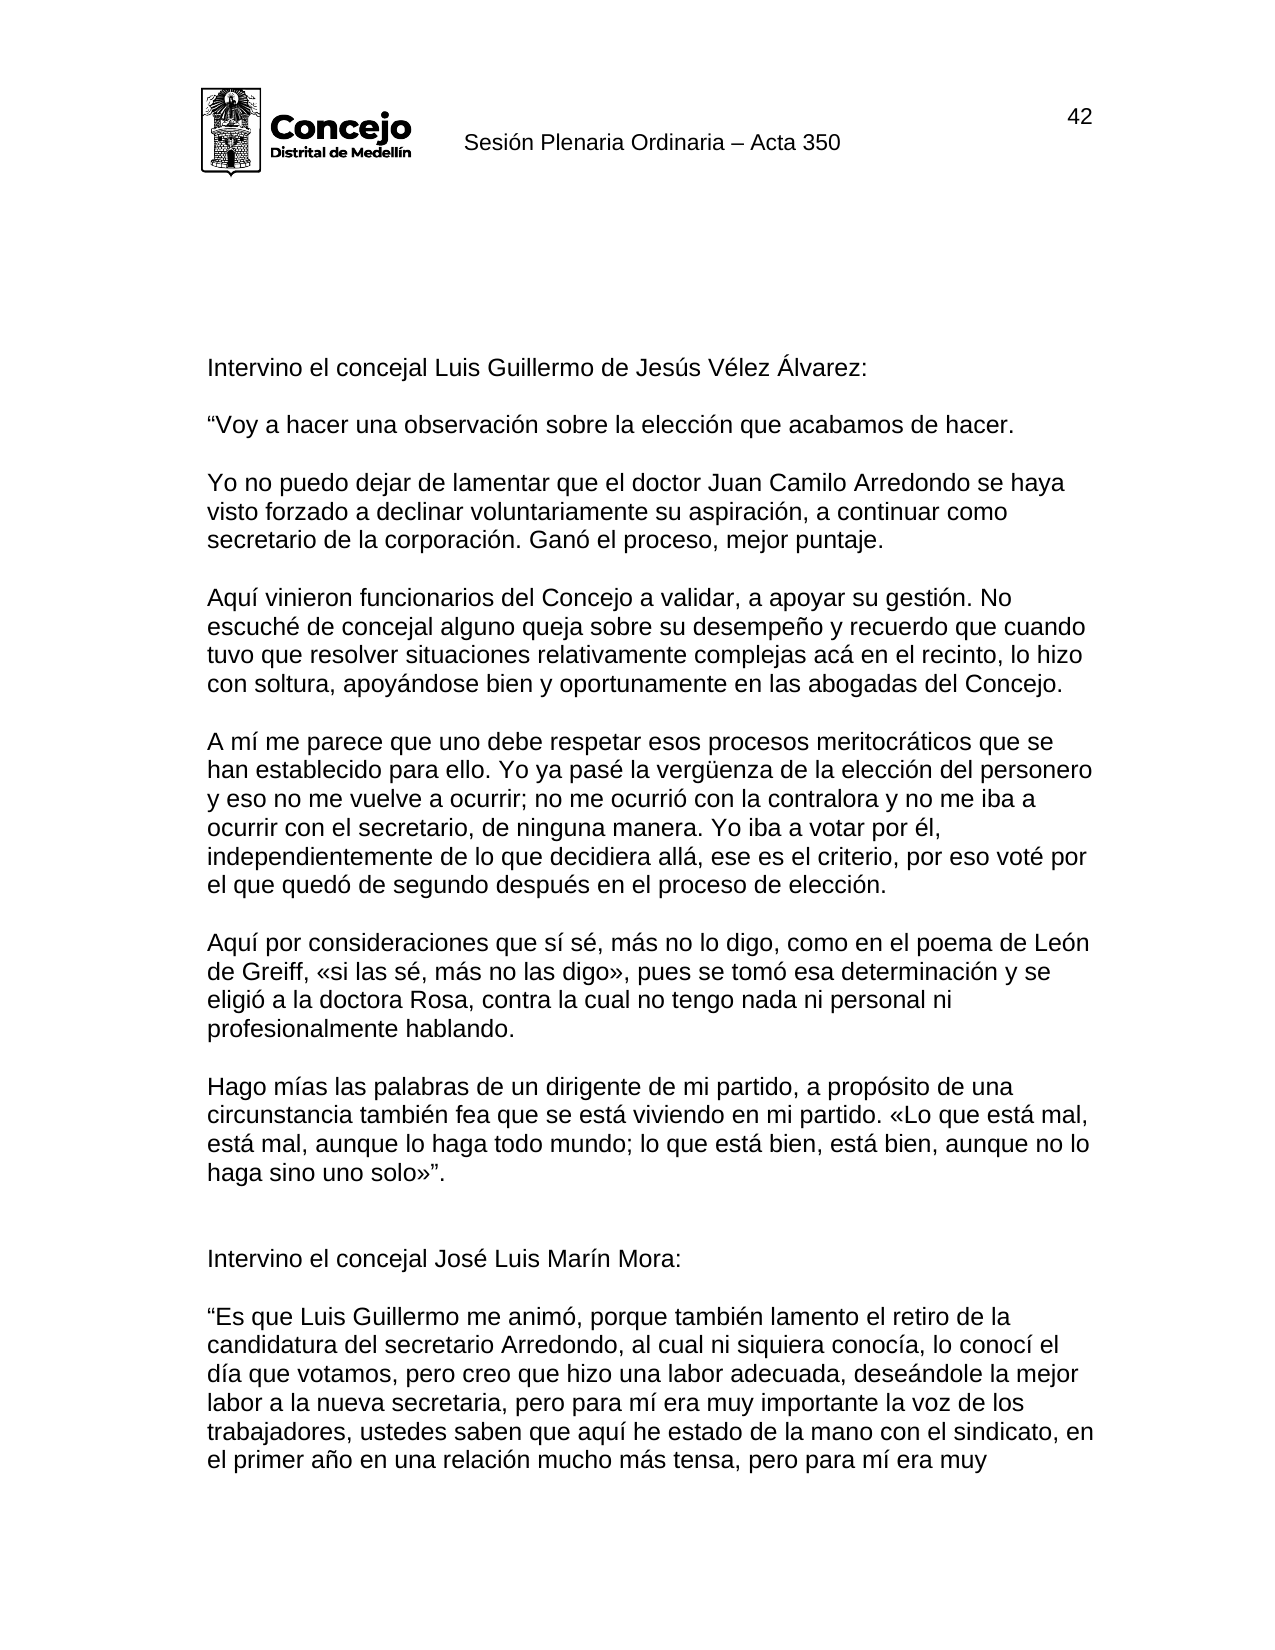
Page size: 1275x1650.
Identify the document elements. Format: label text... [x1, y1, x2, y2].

picture [196, 84, 416, 181]
text Aquí por consideraciones que sí sé, más no lo digo, como en el poema de León de Greiff, «si las sé, más no las digo», pues se tomó esa determinación y se eligió a la doctora Rosa, contra la cual no tengo nada ni personal ni profesionalmente hablando. [207, 928, 1098, 1043]
text Yo no puedo dejar de lamentar que el doctor Juan Camilo Arredondo se haya visto forzado a declinar voluntariamente su aspiración, a continuar como secretario de la corporación. Ganó el proceso, mejor puntaje. [207, 468, 1098, 554]
text Hago mías las palabras de un dirigente de mi partido, a propósito de una circunstancia también fea que se está viviendo en mi partido. «Lo que está mal, está mal, aunque lo haga todo mundo; lo que está bien, está bien, aunque no lo haga sino uno solo»”. [207, 1072, 1098, 1187]
text Intervino el concejal Luis Guillermo de Jesús Vélez Álvarez: [207, 353, 1098, 382]
text Intervino el concejal José Luis Marín Mora: [207, 1244, 1098, 1273]
text Aquí vinieron funcionarios del Concejo a validar, a apoyar su gestión. No escuché de concejal alguno queja sobre su desempeño y recuerdo que cuando tuvo que resolver situaciones relativamente complejas acá en el recinto, lo hizo con soltura, apoyándose bien y oportunamente en las abogadas del Concejo. [207, 583, 1098, 698]
text “Voy a hacer una observación sobre la elección que acabamos de hacer. [207, 410, 1098, 439]
text A mí me parece que uno debe respetar esos procesos meritocráticos que se han establecido para ello. Yo ya pasé la vergüenza de la elección del personero y eso no me vuelve a ocurrir; no me ocurrió con la contralora y no me iba a ocurrir con el secretario, de ninguna manera. Yo iba a votar por él, independientemente de lo que decidiera allá, ese es el criterio, por eso voté por el que quedó de segundo después en el proceso de elección. [207, 727, 1098, 899]
